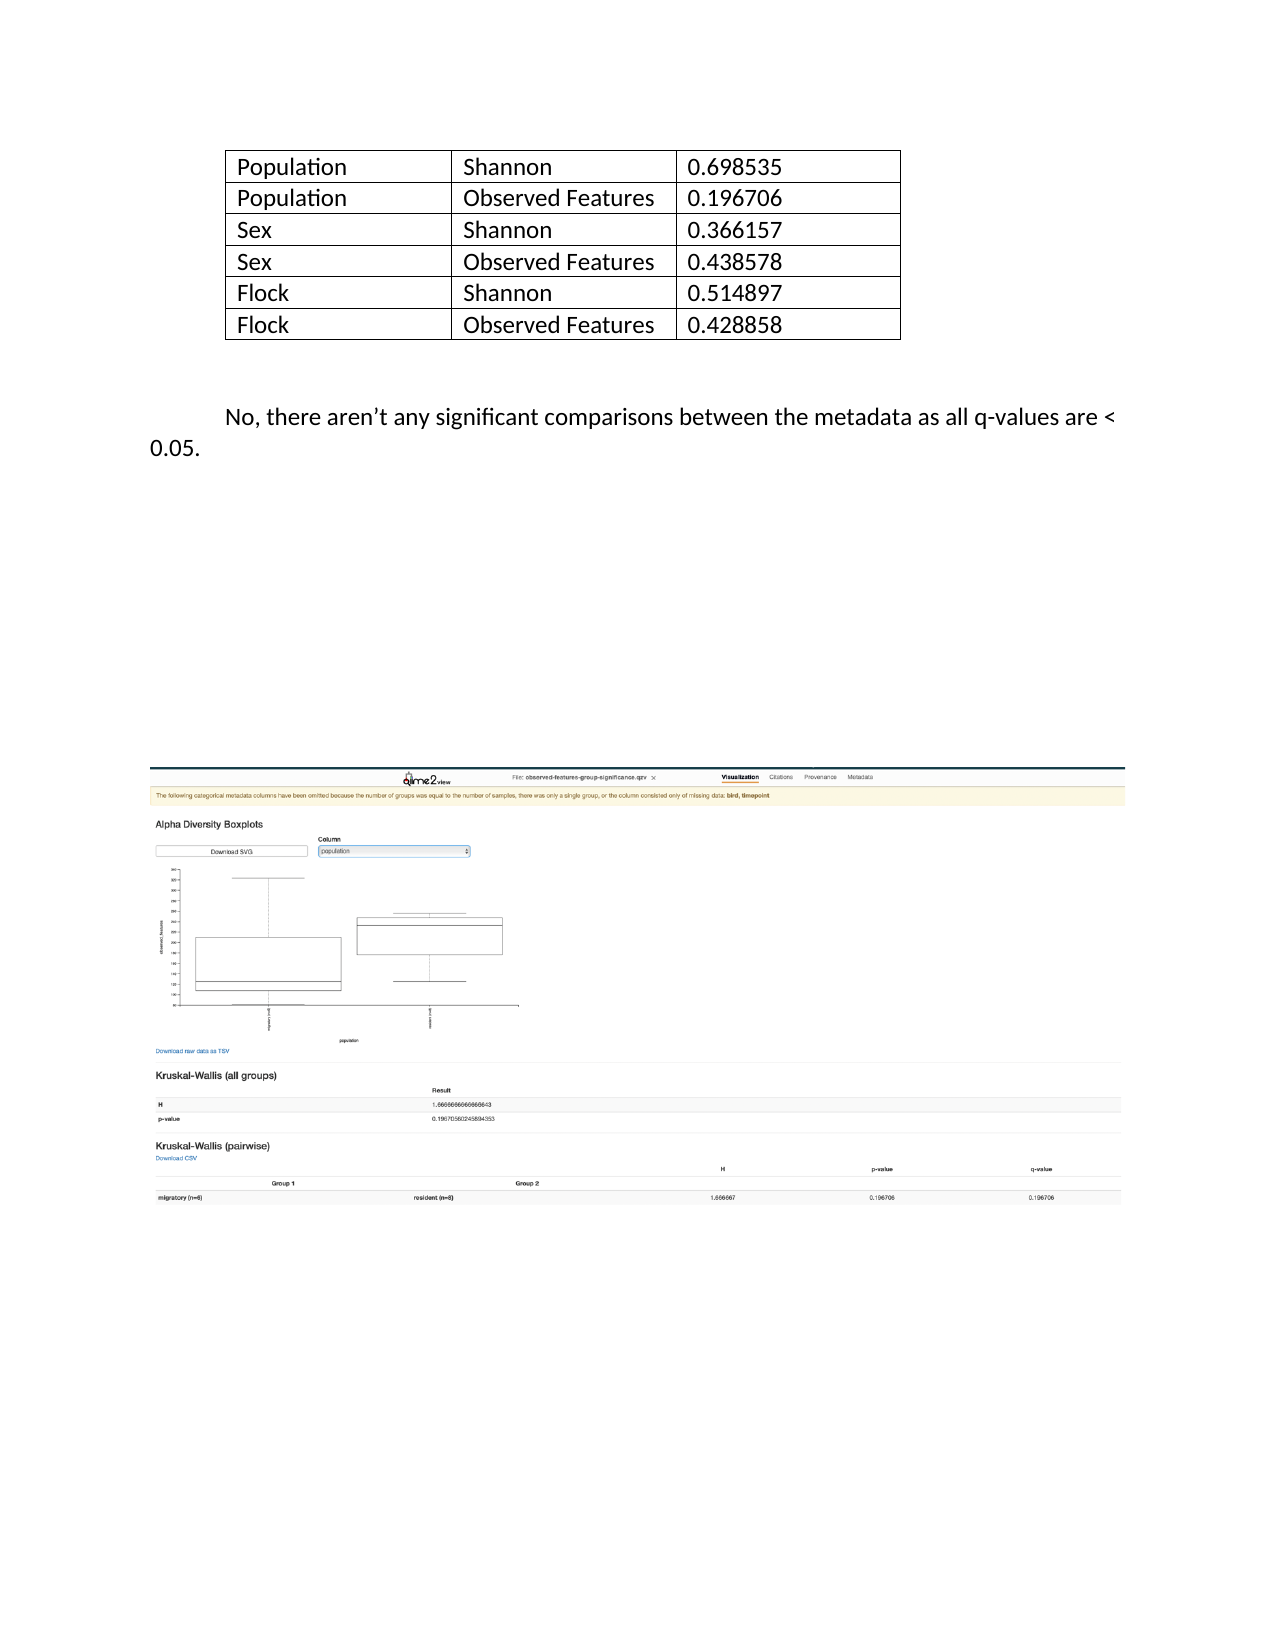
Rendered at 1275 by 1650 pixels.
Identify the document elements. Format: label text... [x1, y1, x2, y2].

table_cell 0.196706 [677, 183, 900, 213]
table_cell Flock [226, 277, 451, 308]
table_cell Shannon [452, 151, 676, 182]
table_cell Flock [226, 309, 451, 339]
table_cell Observed Features [452, 183, 676, 213]
table_cell Sex [226, 214, 451, 245]
table_cell 0.428858 [677, 309, 900, 339]
table_cell 0.698535 [677, 151, 900, 182]
table_cell Sex [226, 246, 451, 276]
table_cell Shannon [452, 277, 676, 308]
text No, there aren’t any significant comparisons between the metadata as all q-values are < 0.05. [150, 401, 1125, 462]
table_cell 0.366157 [677, 214, 900, 245]
table_cell Shannon [452, 214, 676, 245]
picture [150, 767, 1125, 1300]
table_cell Population [226, 183, 451, 213]
table_cell Observed Features [452, 246, 676, 276]
table_cell Population [226, 151, 451, 182]
table_cell 0.438578 [677, 246, 900, 276]
table_cell Observed Features [452, 309, 676, 339]
table_cell 0.514897 [677, 277, 900, 308]
